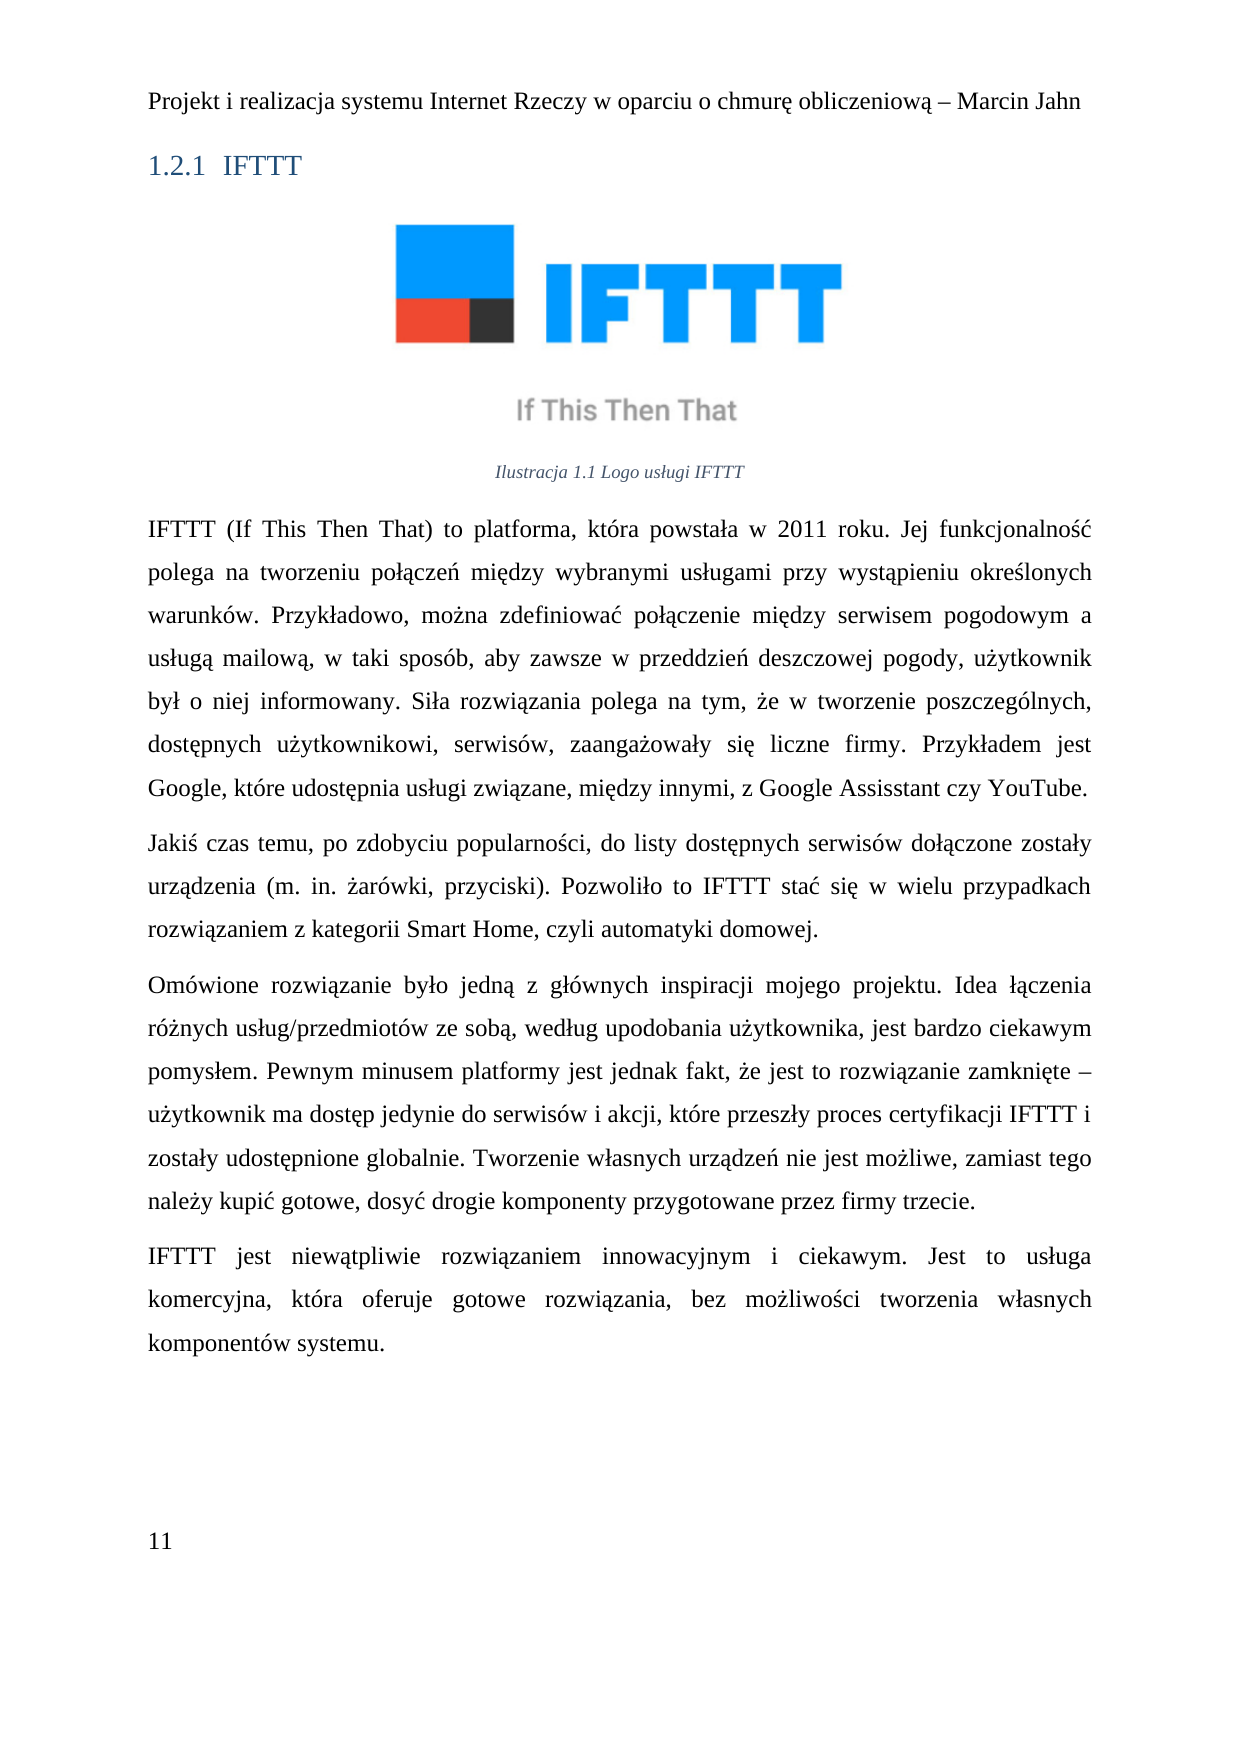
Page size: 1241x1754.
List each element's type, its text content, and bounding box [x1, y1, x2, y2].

text IFTTT (If This Then That) to platforma, która powstała w 2011 roku. Jej funkcjonalność polega na tworzeniu połączeń między wybranymi usługami przy wystąpieniu określonych warunków. Przykładowo, można zdefiniować połączenie między serwisem pogodowym a usługą mailową, w taki sposób, aby zawsze w przeddzień deszczowej pogody, użytkownik był o niej informowany. Siła rozwiązania polega na tym, że w tworzenie poszczególnych, dostępnych użytkownikowi, serwisów, zaangażowały się liczne firmy. Przykładem jest Google, które udostępnia usługi związane, między innymi, z Google Assisstant czy YouTube. [148, 514, 1093, 801]
text Jakiś czas temu, po zdobyciu popularności, do listy dostępnych serwisów dołączone zostały urządzenia (m. in. żarówki, przyciski). Pozwoliło to IFTTT stać się w wielu przypadkach rozwiązaniem z kategorii Smart Home, czyli automatyki domowej. [148, 828, 1093, 943]
text Omówione rozwiązanie było jedną z głównych inspiracji mojego projektu. Idea łączenia różnych usług/przedmiotów ze sobą, według upodobania użytkownika, jest bardzo ciekawym pomysłem. Pewnym minusem platformy jest jednak fakt, że jest to rozwiązanie zamknięte – użytkownik ma dostęp jedynie do serwisów i akcji, które przeszły proces certyfikacji IFTTT i zostały udostępnione globalnie. Tworzenie własnych urządzeń nie jest możliwe, zamiast tego należy kupić gotowe, dosyć drogie komponenty przygotowane przez firmy trzecie. [148, 970, 1093, 1214]
subtitle IFTTT [148, 148, 1093, 181]
text IFTTT jest niewątpliwie rozwiązaniem innowacyjnym i ciekawym. Jest to usługa komercyjna, która oferuje gotowe rozwiązania, bez możliwości tworzenia własnych komponentów systemu. [148, 1241, 1093, 1356]
picture [345, 210, 895, 434]
